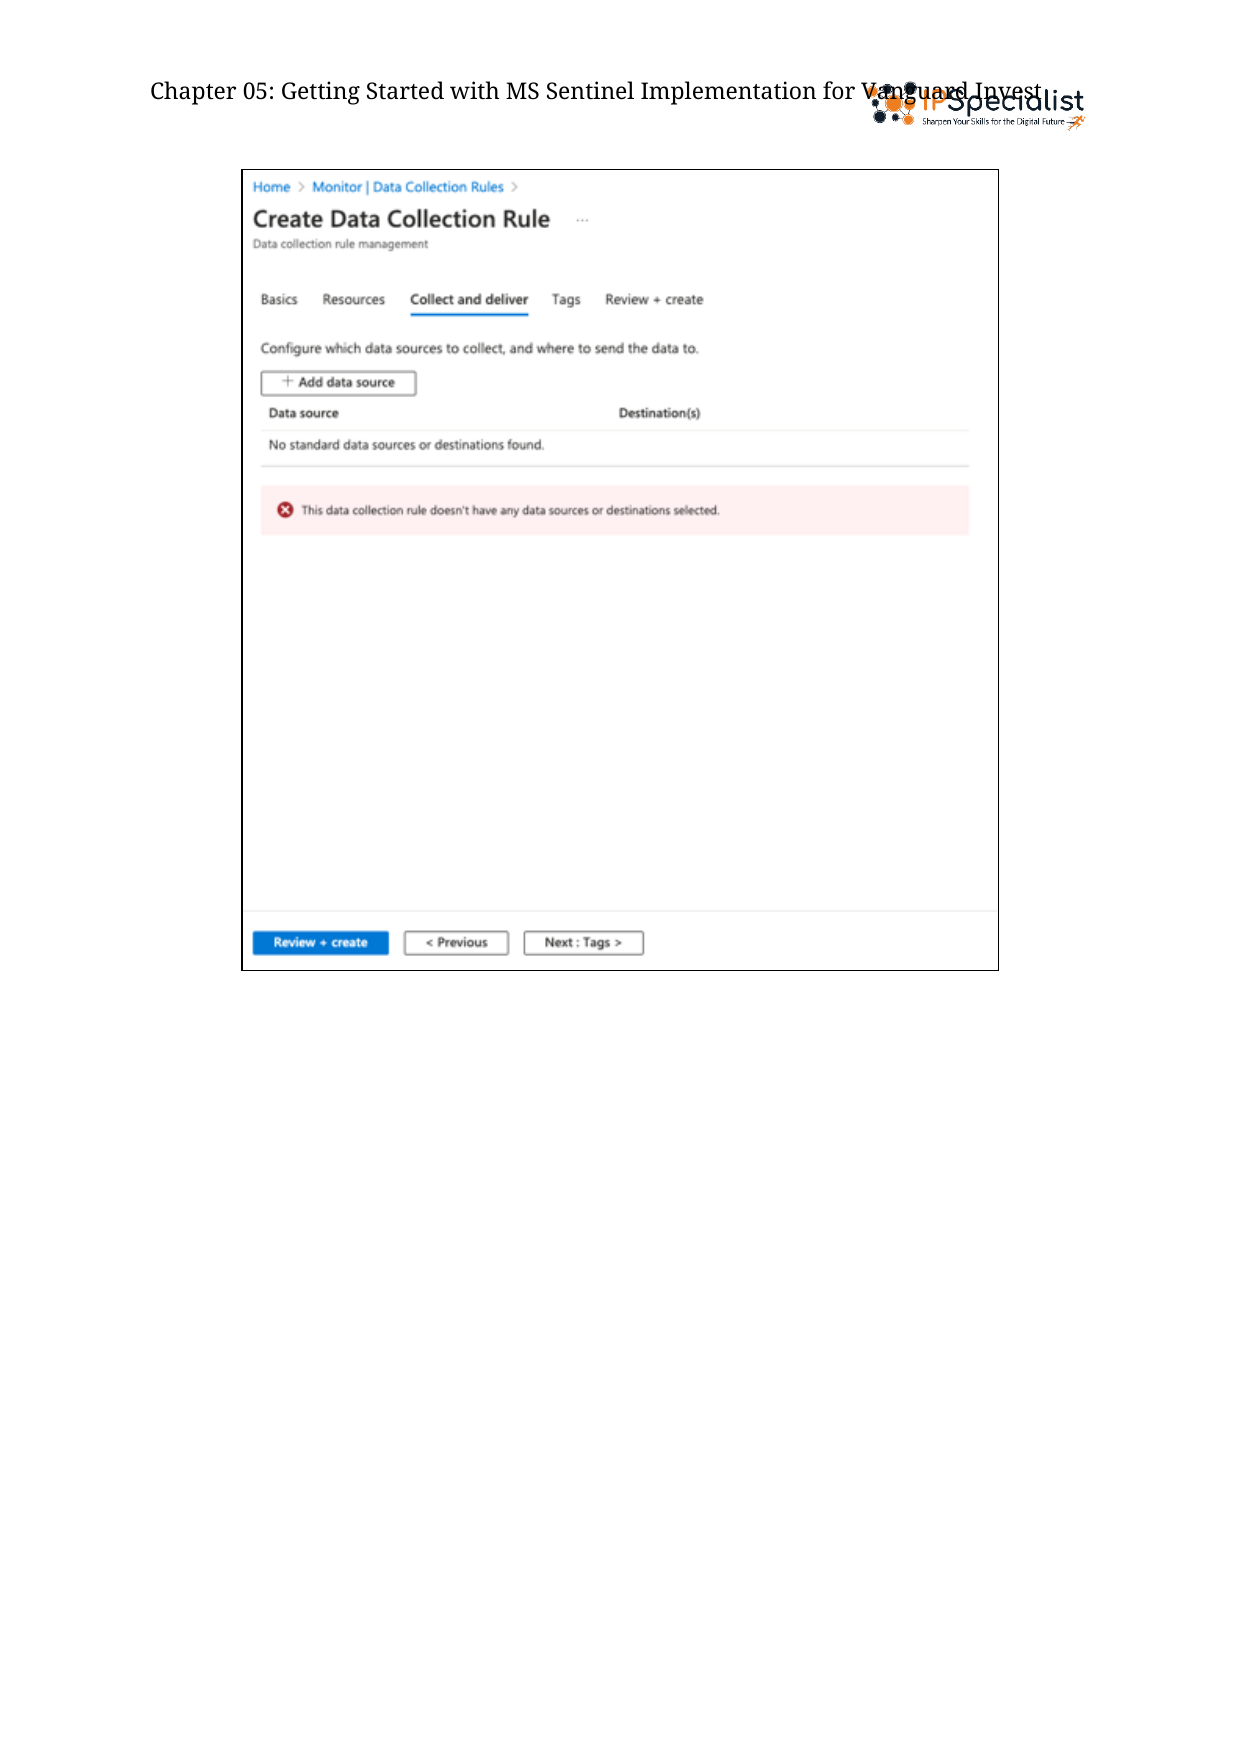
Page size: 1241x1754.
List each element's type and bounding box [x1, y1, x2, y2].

picture [243, 170, 998, 970]
picture [862, 70, 1089, 137]
